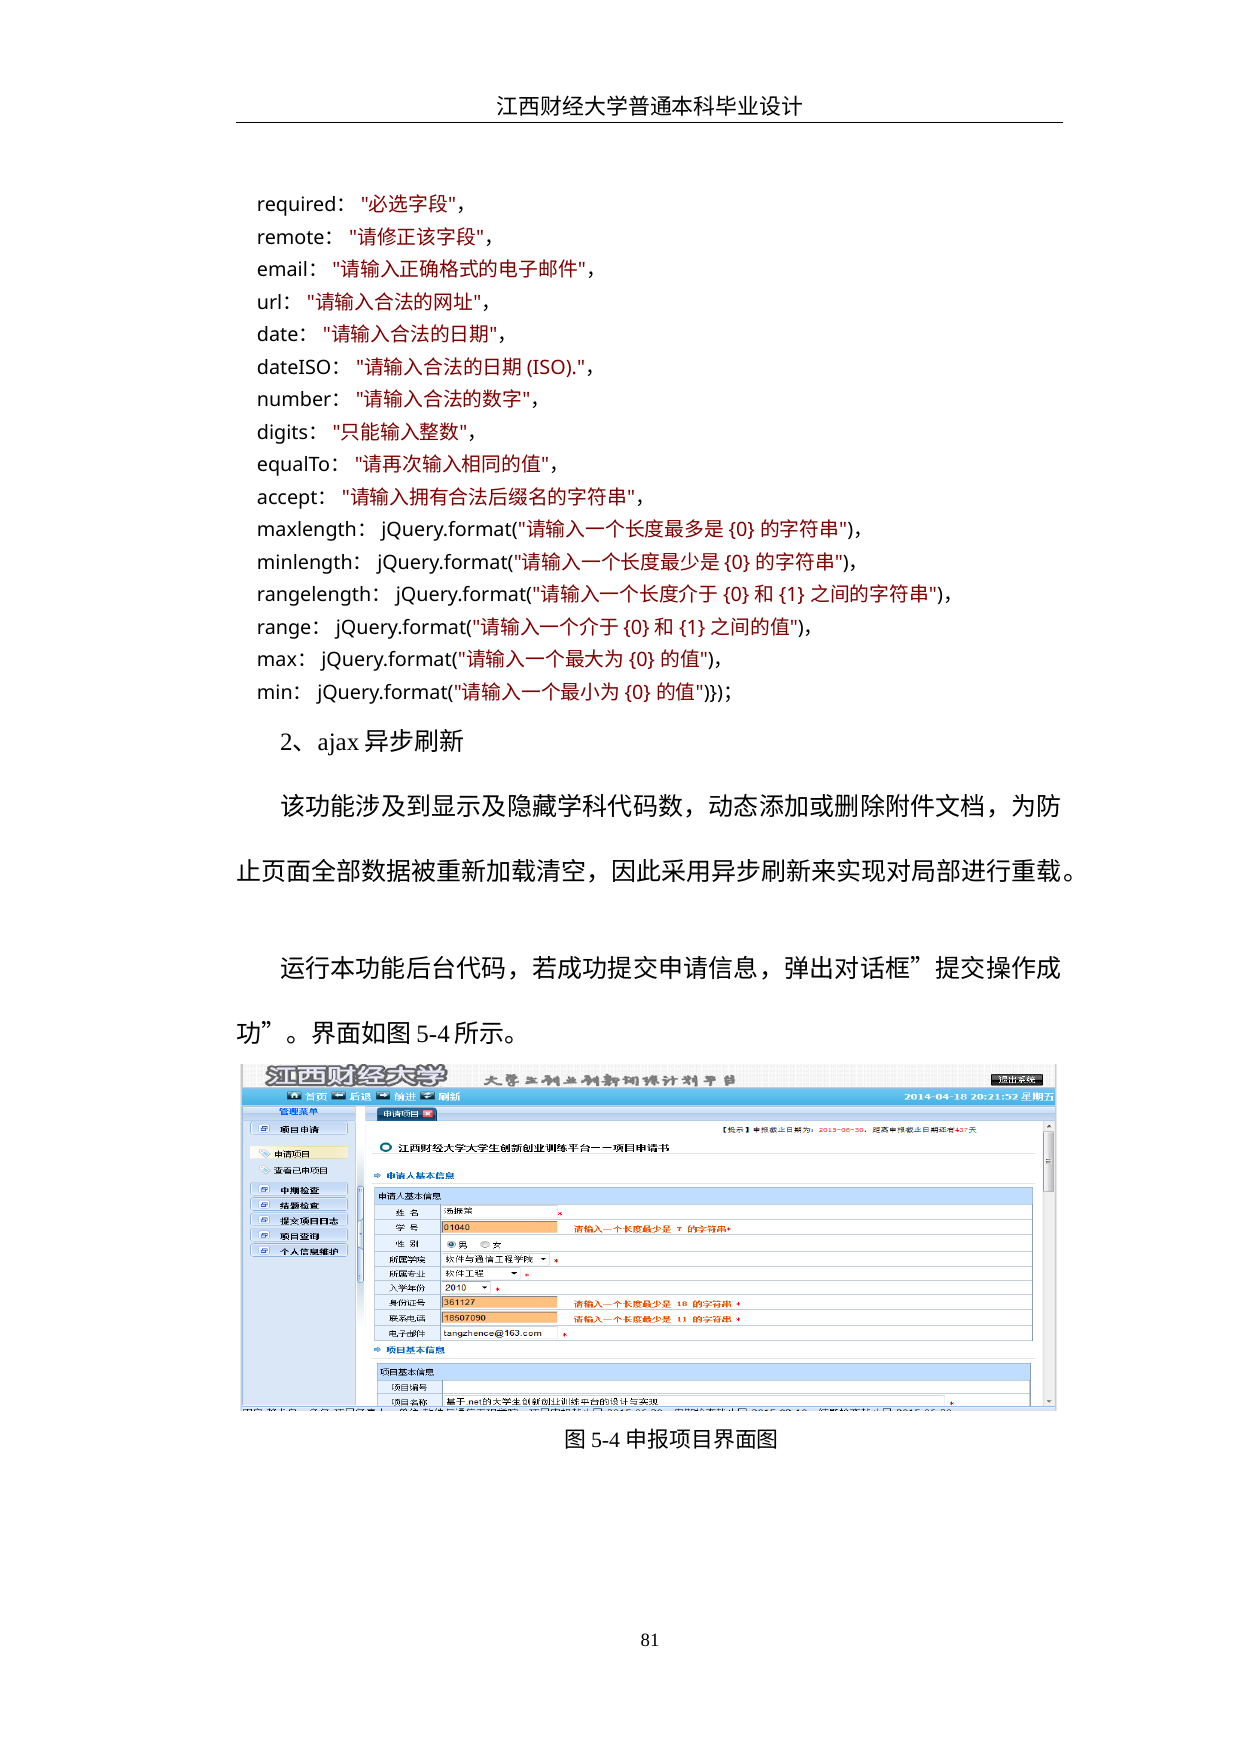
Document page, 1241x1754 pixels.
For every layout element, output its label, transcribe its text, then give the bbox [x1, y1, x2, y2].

text number： "请输入合法的数字"， [236, 382, 1063, 414]
text max： jQuery.format("请输入一个最大为 {0} 的值")， [236, 642, 1063, 674]
text min： jQuery.format("请输入一个最小为 {0} 的值")})； [236, 674, 1063, 707]
text 运行本功能后台代码，若成功提交申请信息，弹出对话框”提交操作成功”。界面如图5-4所示。 [236, 934, 1063, 1064]
text url： "请输入合法的网址"， [236, 284, 1063, 317]
text date： "请输入合法的日期"， [236, 317, 1063, 349]
text dateISO： "请输入合法的日期 (ISO)."， [236, 349, 1063, 382]
text maxlength： jQuery.format("请输入一个长度最多是 {0} 的字符串")， [236, 512, 1063, 544]
text digits： "只能输入整数"， [236, 414, 1063, 447]
text minlength： jQuery.format("请输入一个长度最少是 {0} 的字符串")， [236, 544, 1063, 577]
text 该功能涉及到显示及隐藏学科代码数，动态添加或删除附件文档，为防止页面全部数据被重新加载清空，因此采用异步刷新来实现对局部进行重载。 [236, 772, 1063, 934]
text equalTo： "请再次输入相同的值"， [236, 447, 1063, 479]
list ajax异步刷新 [236, 707, 1063, 772]
picture [237, 1064, 1063, 1415]
text remote： "请修正该字段"， [236, 219, 1063, 252]
text email： "请输入正确格式的电子邮件"， [236, 252, 1063, 284]
text rangelength： jQuery.format("请输入一个长度介于 {0} 和 {1} 之间的字符串")， [236, 577, 1063, 609]
text range： jQuery.format("请输入一个介于 {0} 和 {1} 之间的值")， [236, 609, 1063, 642]
text accept： "请输入拥有合法后缀名的字符串"， [236, 479, 1063, 512]
text 图5-4 申报项目界面图 [236, 1422, 1063, 1454]
text required： "必选字段"， [236, 187, 1063, 219]
